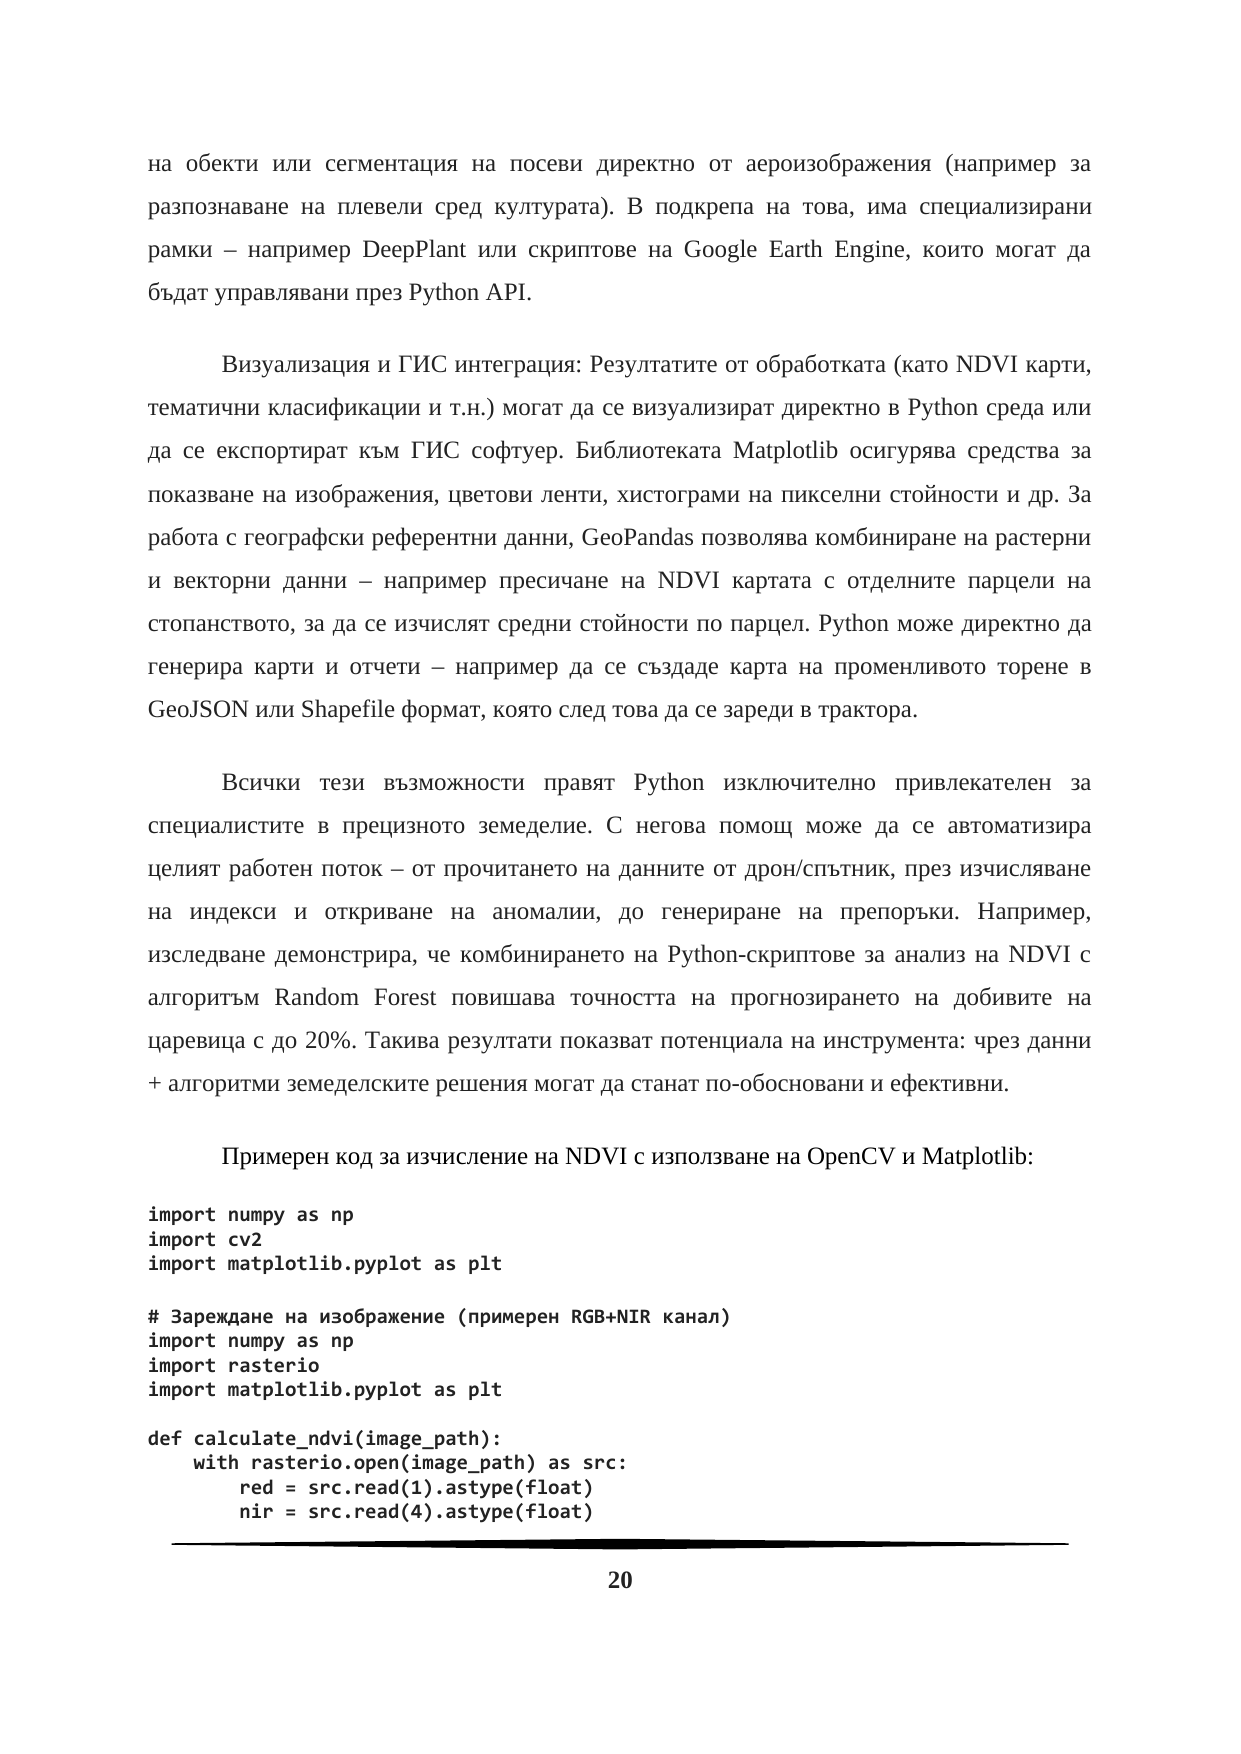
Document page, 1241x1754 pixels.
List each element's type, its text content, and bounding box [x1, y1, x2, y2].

text Всички тези възможности правят Python изключително привлекателен за специалистите в прецизното земеделие. С негова помощ може да се автоматизира целият работен поток – от прочитането на данните от дрон/спътник, през изчисляване на индекси и откриване на аномалии, до генериране на препоръки. Например, изследване демонстрира, че комбинирането на Python-скриптове за анализ на NDVI с алгоритъм Random Forest повишава точността на прогнозирането на добивите на царевица с до 20%. Такива резултати показват потенциала на инструмента: чрез данни + алгоритми земеделските решения могат да станат по-обосновани и ефективни. [148, 767, 1093, 1097]
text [148, 1329, 1093, 1524]
text Примерен код за изчисление на NDVI с използване на OpenCV и Matplotlib: [148, 1141, 1093, 1169]
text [148, 148, 1093, 306]
text import cv2 [148, 1227, 1093, 1251]
text import numpy as np [148, 1203, 1093, 1227]
text Визуализация и ГИС интеграция: Резултатите от обработката (като NDVI карти, тематични класификации и т.н.) могат да се визуализират директно в Python среда или да се експортират към ГИС софтуер. Библиотеката Matplotlib осигурява средства за показване на изображения, цветови ленти, хистограми на пикселни стойности и др. За работа с географски референтни данни, GeoPandas позволява комбиниране на растерни и векторни данни – например пресичане на NDVI картата с отделните парцели на стопанството, за да се изчислят средни стойности по парцел. Python може директно да генерира карти и отчети – например да се създаде карта на променливото торене в GeoJSON или Shapefile формат, която след това да се зареди в трактора. [148, 349, 1093, 723]
text import matplotlib.pyplot as plt [148, 1251, 1093, 1276]
text # Зареждане на изображение (примерен RGB+NIR канал) [148, 1304, 1093, 1329]
